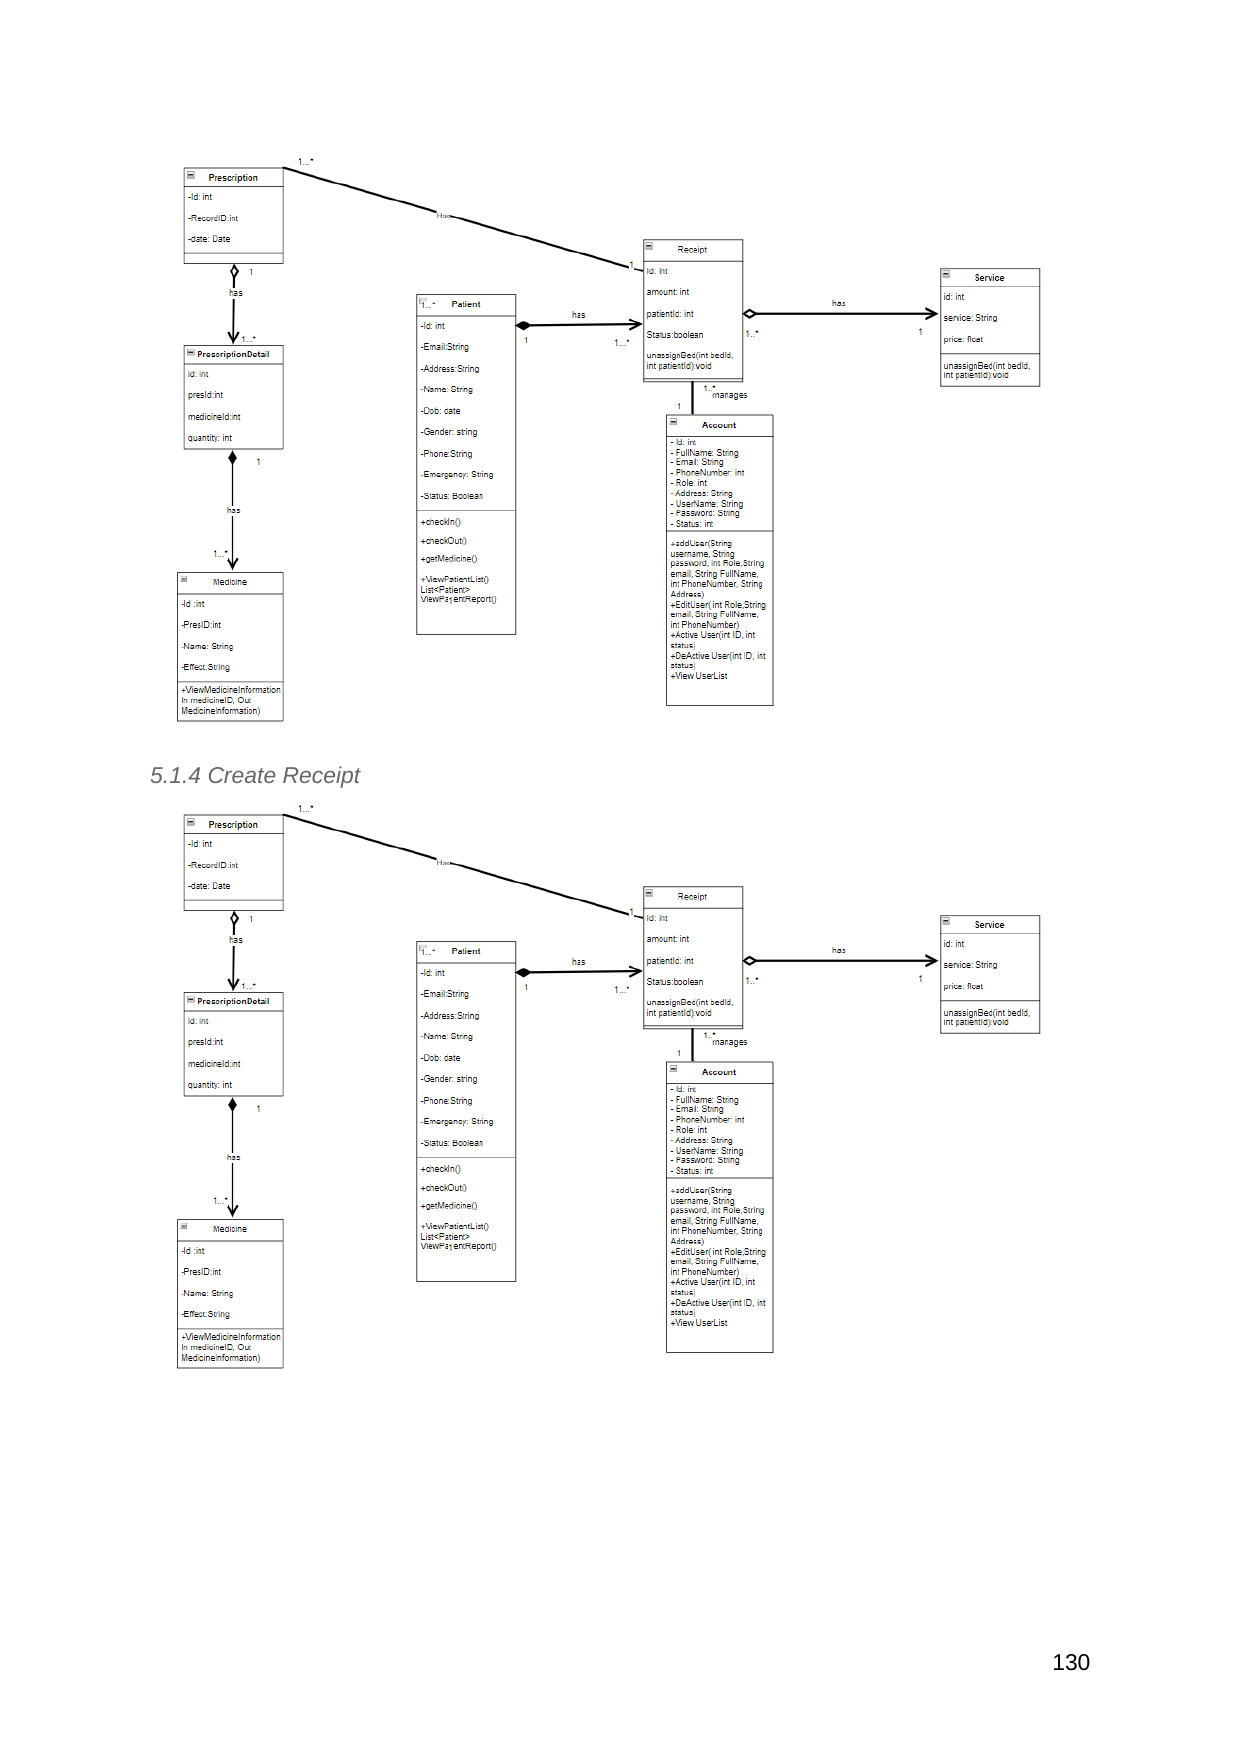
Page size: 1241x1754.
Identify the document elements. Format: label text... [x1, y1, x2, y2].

picture [150, 150, 1091, 734]
subtitle 5.1.4 Create Receipt [150, 762, 1090, 788]
picture [150, 796, 1091, 1381]
